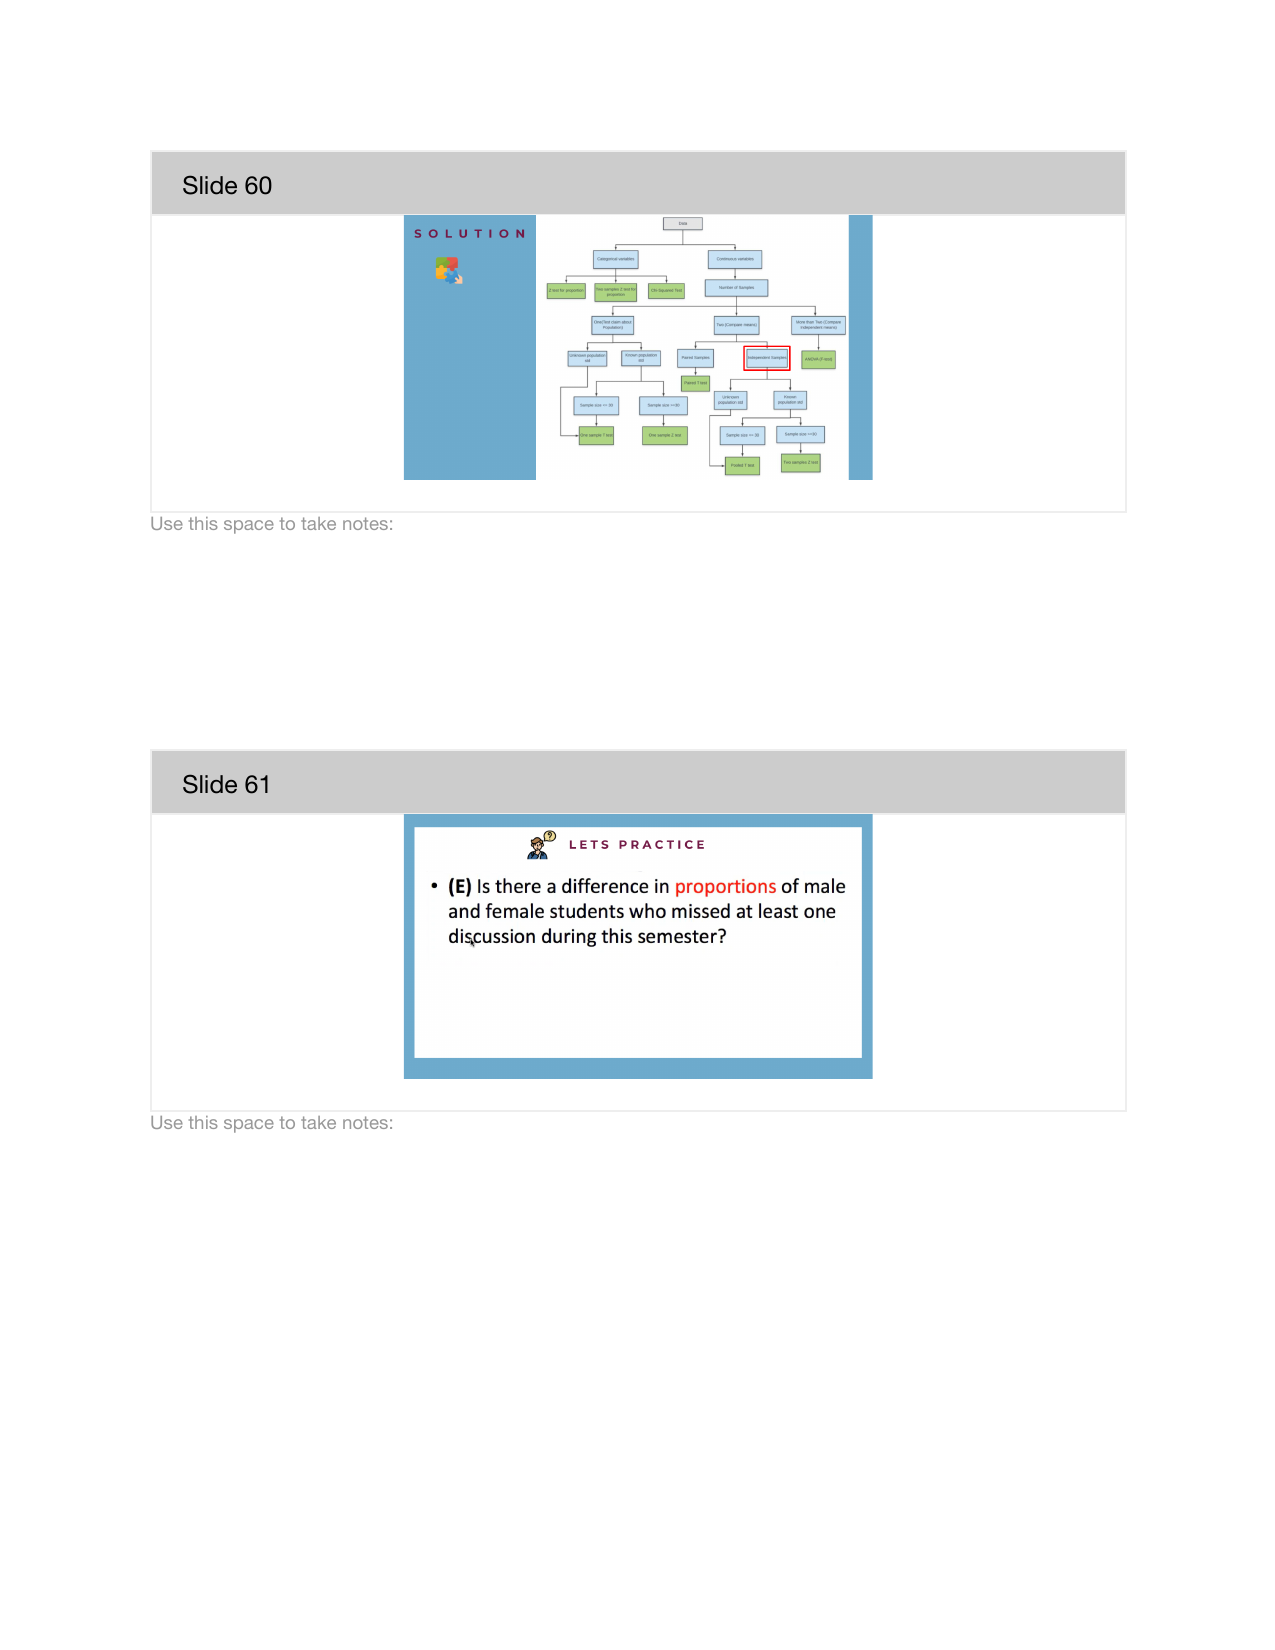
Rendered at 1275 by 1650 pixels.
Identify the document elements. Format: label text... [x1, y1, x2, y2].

picture [403, 215, 873, 480]
table_cell [152, 815, 1125, 1110]
table_header Slide 61 [152, 751, 1125, 813]
table_cell [152, 216, 1125, 511]
picture [403, 814, 873, 1079]
table_header Slide 60 [152, 152, 1125, 214]
text Use this space to take notes: [150, 513, 1125, 536]
text Use this space to take notes: [150, 1112, 1125, 1135]
